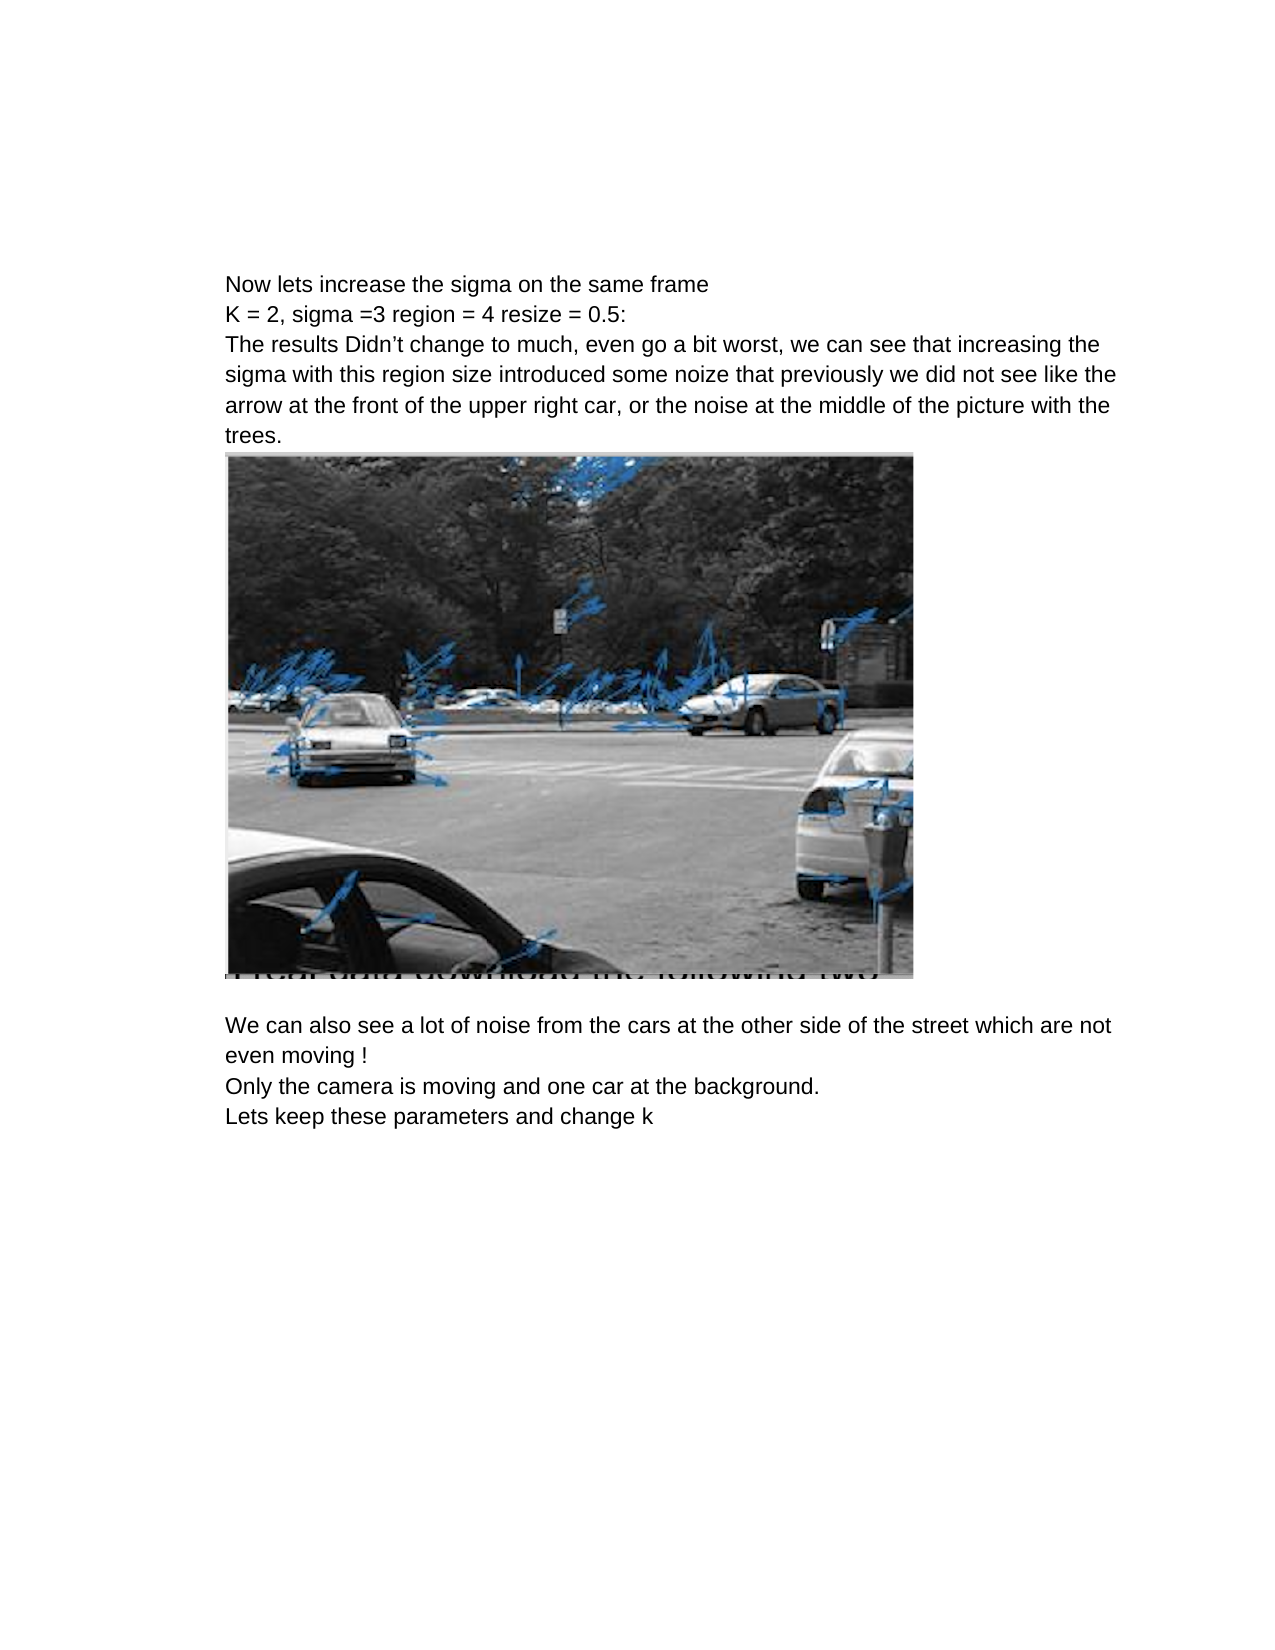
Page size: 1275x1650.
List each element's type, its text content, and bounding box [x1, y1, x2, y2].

text K = 2, sigma =3 region = 4 resize = 0.5: [225, 301, 1125, 327]
text Lets keep these parameters and change k [225, 1103, 1125, 1129]
text The results Didn’t change to much, even go a bit worst, we can see that increasing the sigma with this region size introduced some noize that previously we did not see like the arrow at the front of the upper right car, or the noise at the middle of the picture with the trees. [225, 331, 1125, 448]
text Now lets increase the sigma on the same frame [225, 271, 1125, 297]
text We can also see a lot of noise from the cars at the other side of the street which are not even moving ! [225, 1012, 1125, 1069]
picture [225, 452, 914, 979]
text Only the camera is moving and one car at the background. [225, 1073, 1125, 1099]
